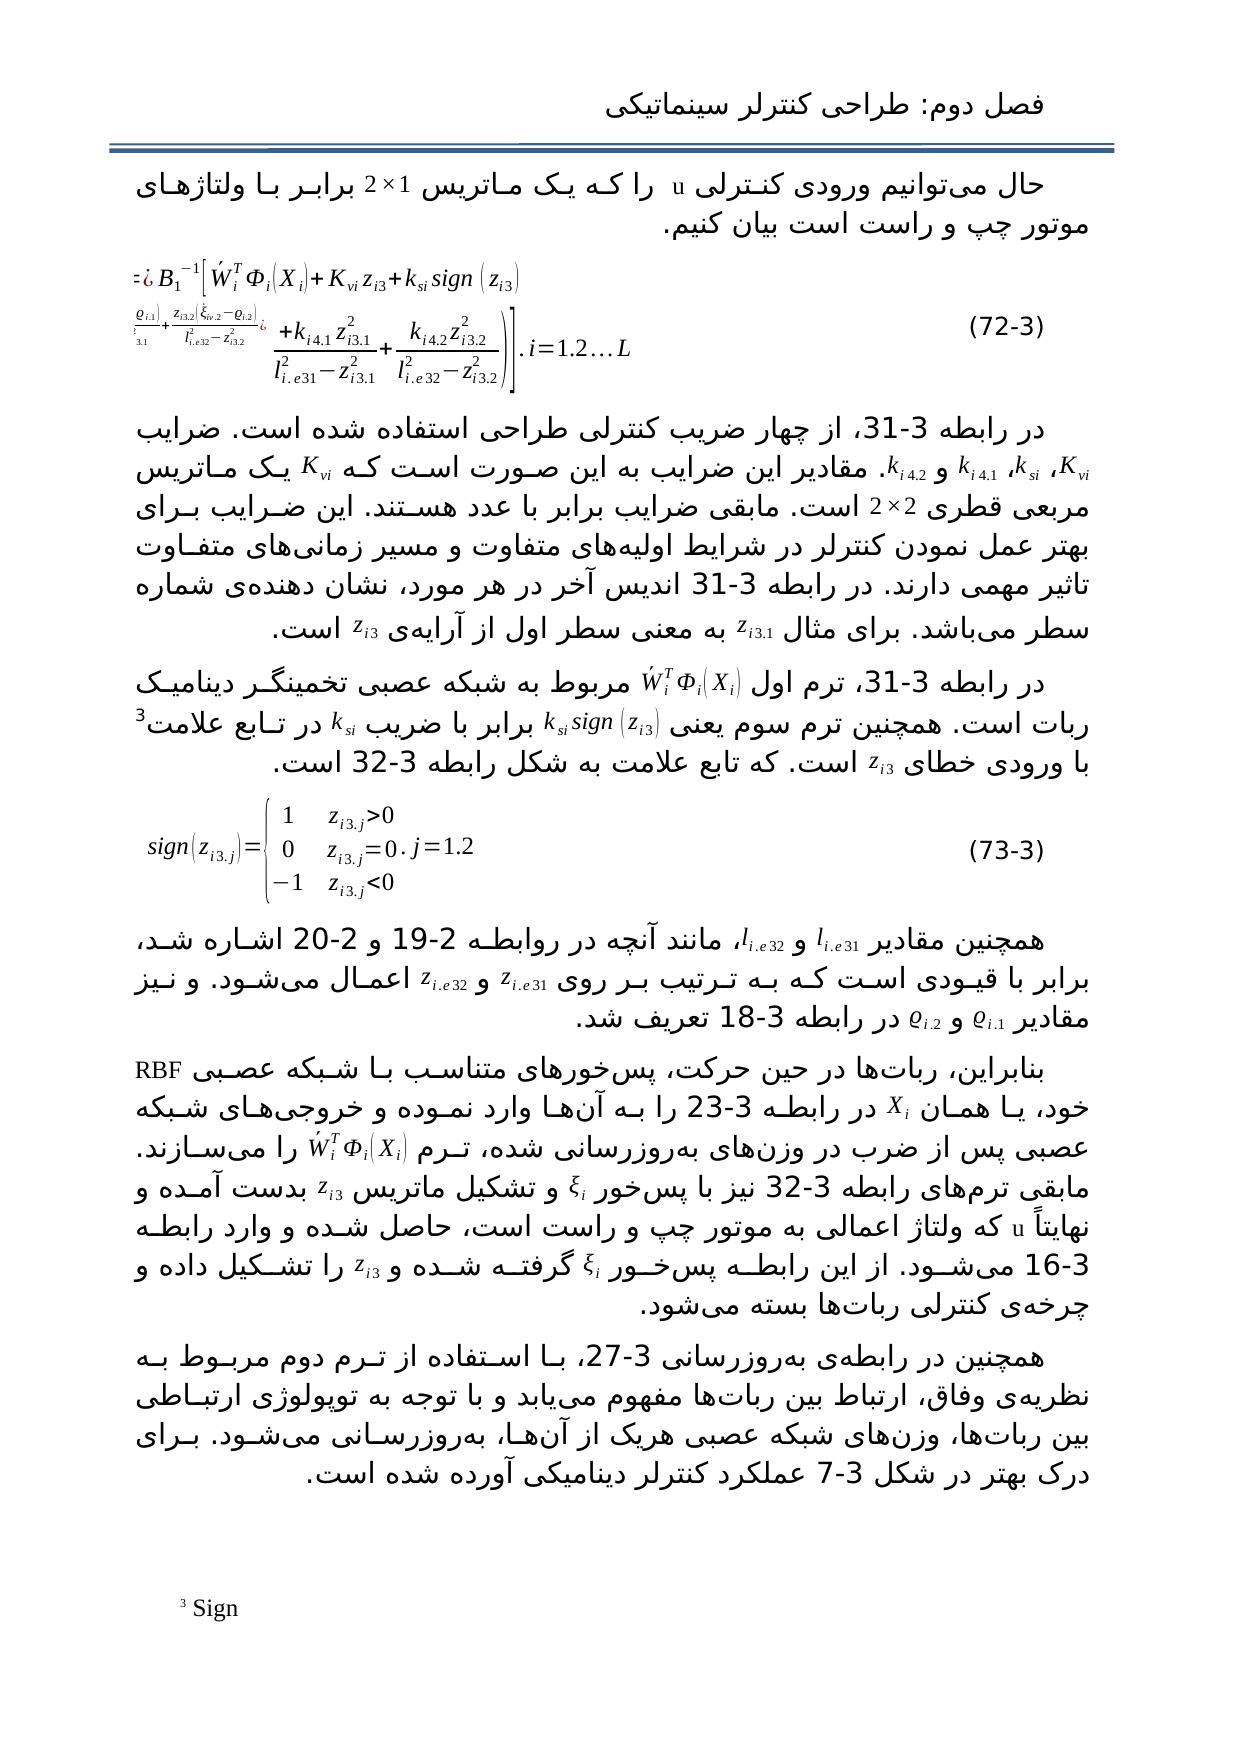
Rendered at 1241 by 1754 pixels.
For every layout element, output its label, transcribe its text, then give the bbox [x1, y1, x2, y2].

text بنابراین، ربات‌‌ها در حین حرکت، پس‌خورهای متناسب با شبکه عصبی RBF خود، یا همان در رابطه 3-23 را به آن‌ها وارد نموده و خروجی‌های شبکه عصبی پس از ضرب در وزن‌های به‌روزرسانی شده، ترم را می‌سازند. مابقی ترم‌های رابطه 3-32 نیز با پس‌خور و تشکیل ماتریس بدست آمده و نهایتاً u که ولتاژ اعمالی به موتور چپ و راست است، حاصل شده و وارد رابطه 3-16 می‌شود. از این رابطه پس‌خور گرفته شده و را تشکیل داده و چرخه‌ی کنترلی ربات‌ها بسته می‌شود. [135, 1051, 1090, 1322]
text در رابطه 3-31، از چهار ضریب کنترلی طراحی استفاده شده است. ضرایب ، ، و . مقادیر این ضرایب به این صورت است که یک ماتریس مربعی قطری است. مابقی ضرایب برابر با عدد هستند. این ضرایب برای بهتر عمل نمودن کنترلر در شرایط اولیه‌های متفاوت و مسیر زمانی‌های متفاوت تاثیر مهمی دارند. در رابطه 3-31 اندیس آخر در هر مورد، نشان دهنده‌ی شماره سطر می‌باشد. برای مثال به معنی سطر اول از آرایه‌ی است. [135, 412, 1090, 646]
table_header [135, 258, 688, 412]
text همچنین در رابطه‌ی به‌روزرسانی 3-27، با استفاده از ترم دوم مربوط به نظریه‌ی وفاق، ارتباط بین ربات‌ها مفهوم می‌یابد و با توجه به توپولوژی ارتباطی بین ربات‌ها، وزن‌های شبکه عصبی هریک از آن‌ها، به‌روزرسانی می‌شود. برای درک بهتر در شکل 3-7 عملکرد کنترلر دینامیکی آورده شده است. [135, 1339, 1090, 1490]
text حال می‌توانیم ورودی کنترلی u را که یک ماتریس برابر با ولتاژهای موتور چپ و راست است بیان کنیم. [135, 168, 1090, 241]
text همچنین مقادیر و ، مانند آنچه در روابطه 2-19 و 2-20 اشاره شد، برابر با قیودی است که به ترتیب بر روی و اعمال می‌شود. و نیز مقادیر و در رابطه 3-18 تعریف شد. [135, 922, 1090, 1034]
table_header [135, 797, 651, 922]
text در رابطه‌ 3-31، ترم اول مربوط به شبکه عصبی تخمینگر دینامیک ربات است. همچنین ترم سوم یعنی برابر با ضریب در تابع علامت با ورودی خطای است. که تابع علامت به شکل رابطه‌ 3-32 است. [135, 664, 1090, 779]
